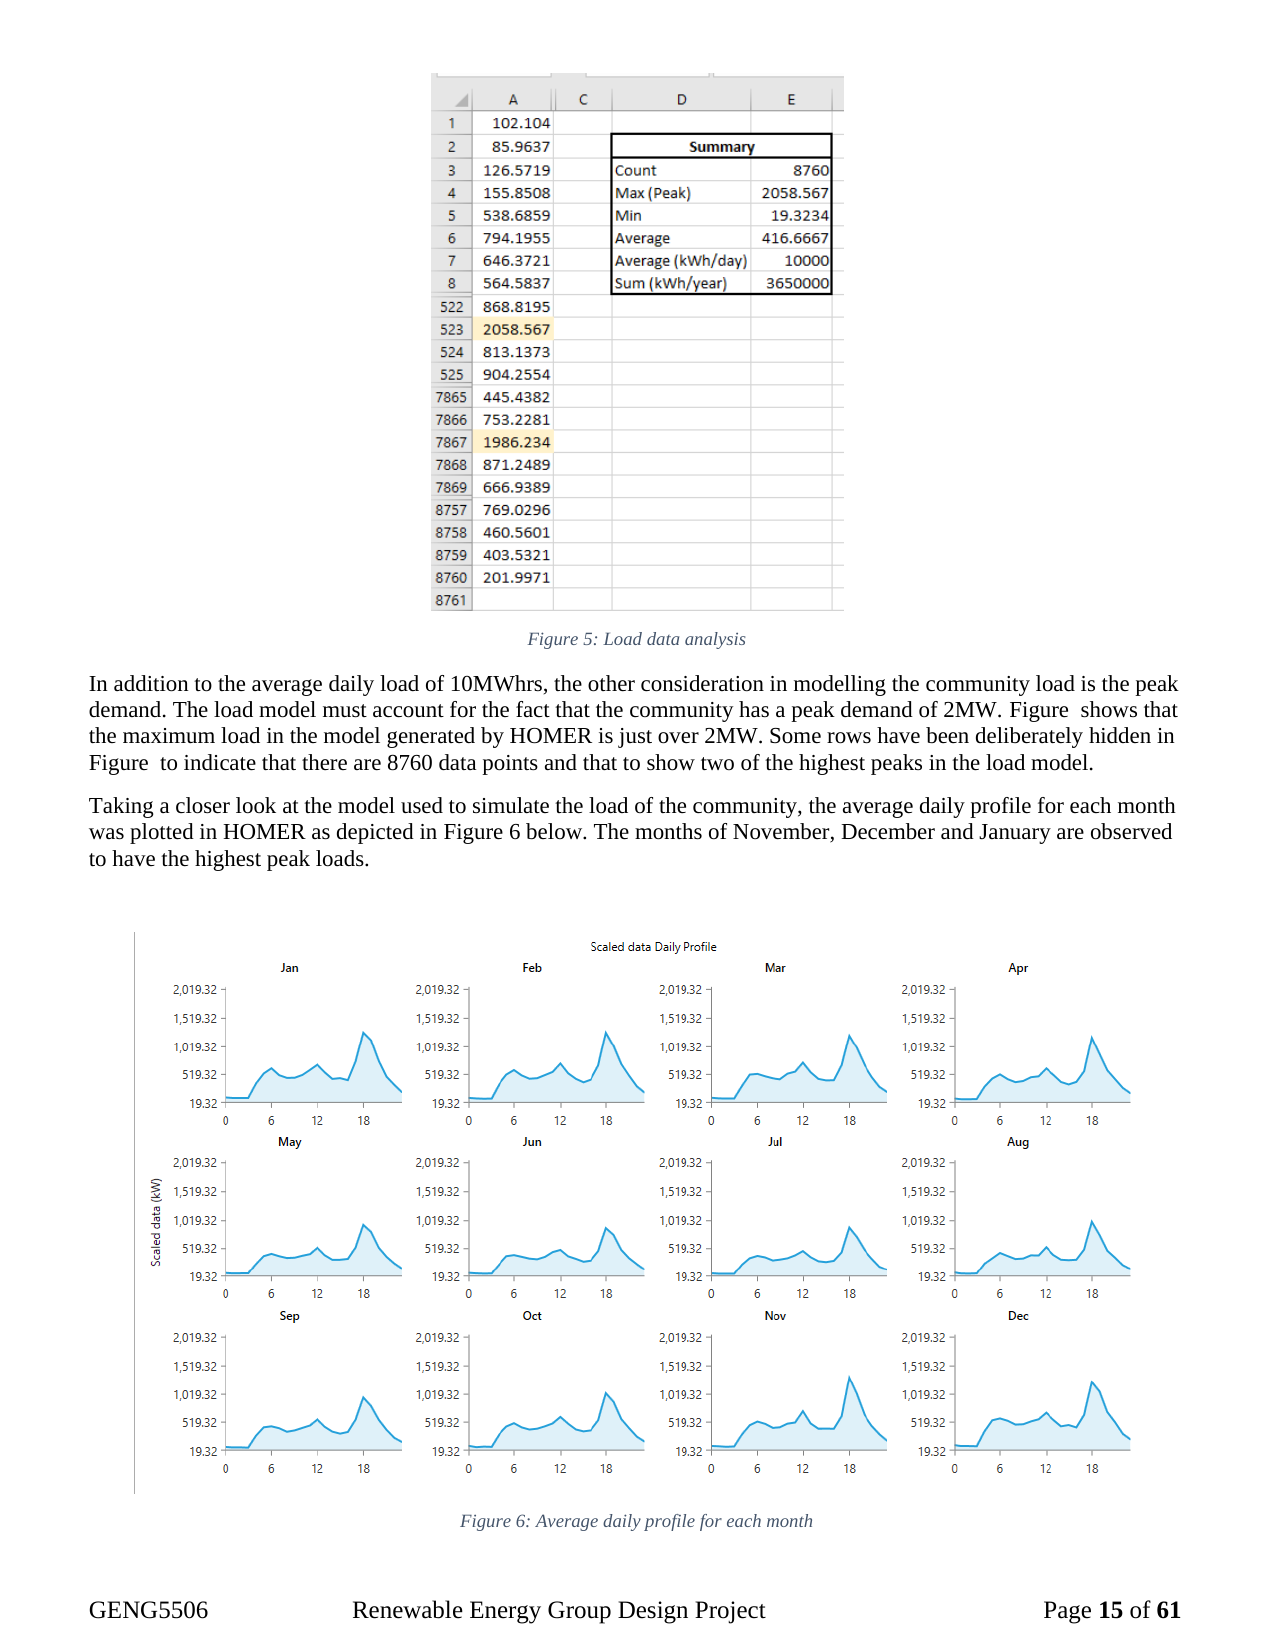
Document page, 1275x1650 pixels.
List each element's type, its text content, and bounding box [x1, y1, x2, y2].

text Figure 5: Load data analysis [89, 627, 1186, 649]
text In addition to the average daily load of 10MWhrs, the other consideration in modelling the community load is the peak demand. The load model must account for the fact that the community has a peak demand of 2MW. Figure 5 shows that the maximum load in the model generated by HOMER is just over 2MW. Some rows have been deliberately hidden in Figure 5 to indicate that there are 8760 data points and that to show two of the highest peaks in the load model. [89, 670, 1186, 775]
text Taking a closer look at the model used to simulate the load of the community, the average daily profile for each month was plotted in HOMER as depicted in Figure 6 below. The months of November, December and January are observed to have the highest peak loads. [89, 792, 1186, 871]
text Figure 6: Average daily profile for each month [89, 1510, 1186, 1532]
picture [431, 73, 844, 611]
picture [134, 932, 1141, 1494]
